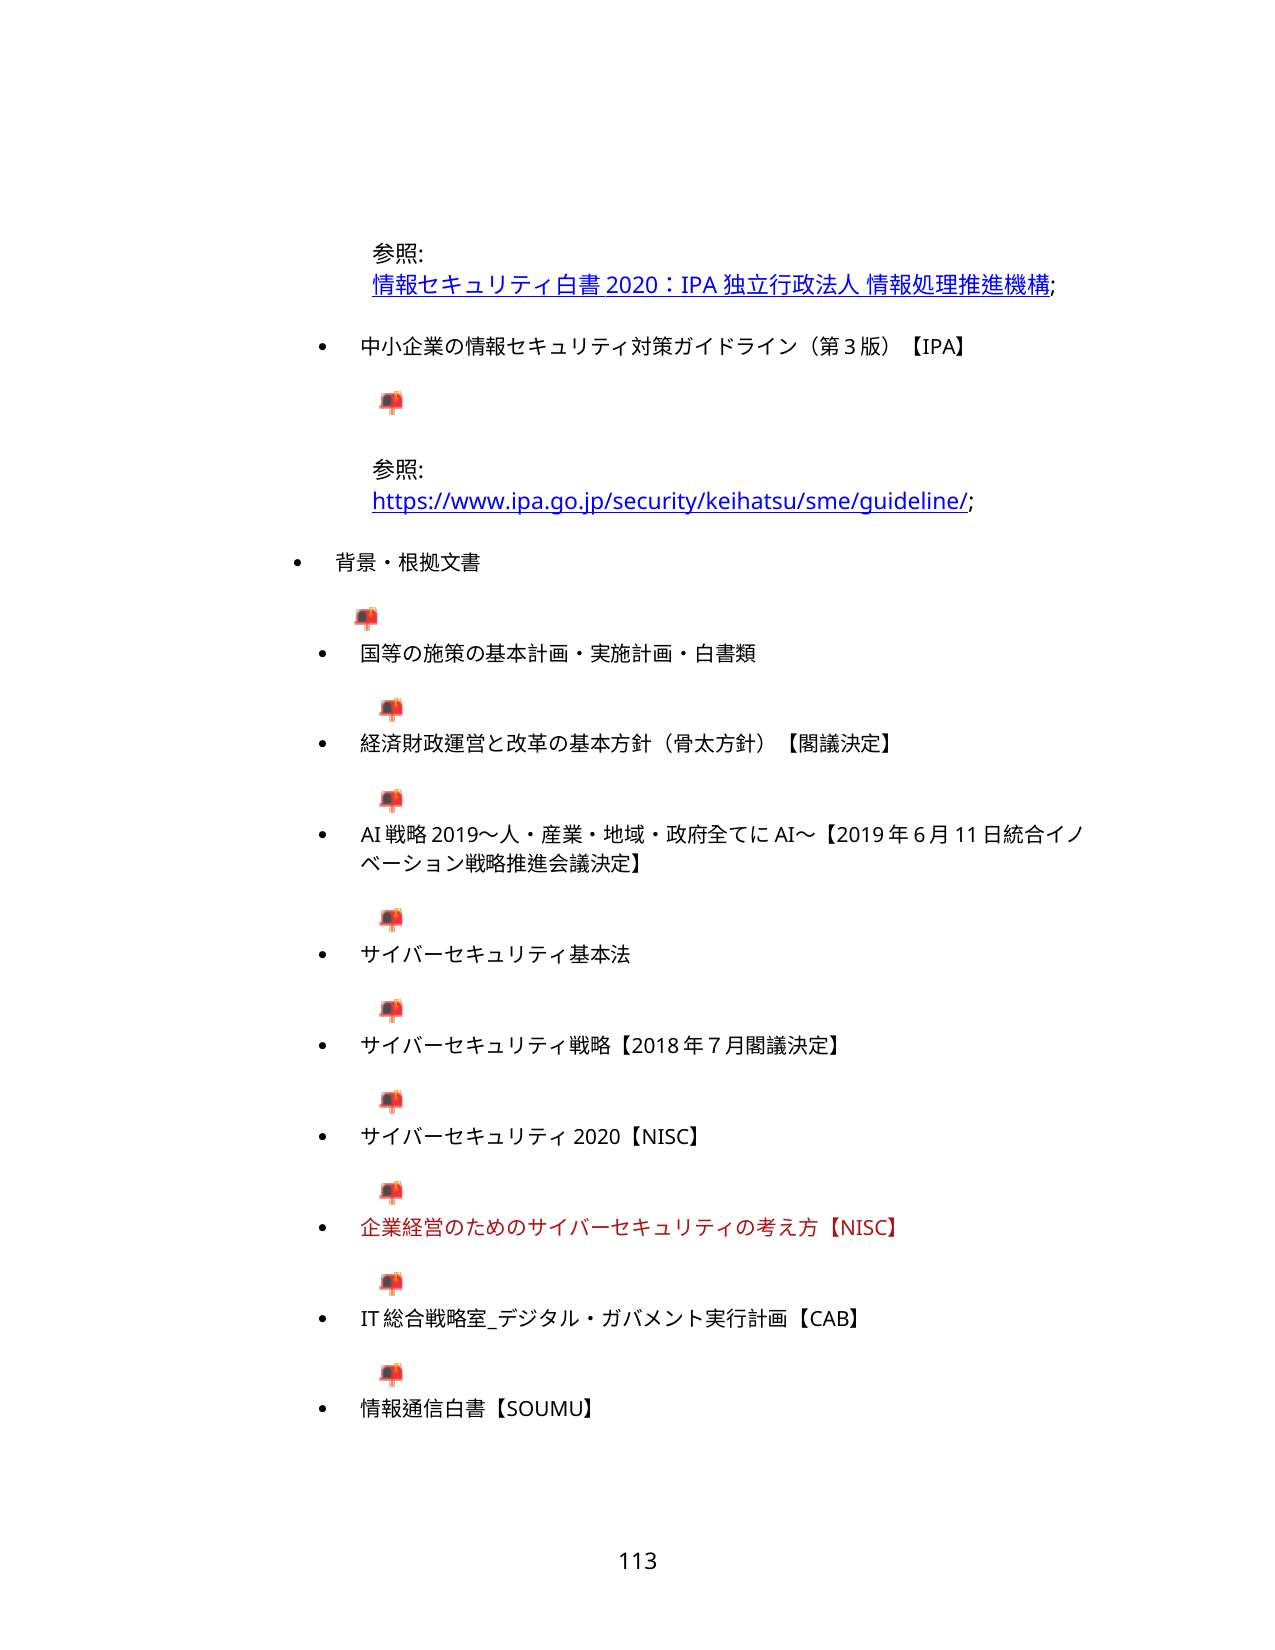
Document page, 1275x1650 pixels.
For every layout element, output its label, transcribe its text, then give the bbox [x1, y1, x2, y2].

picture [379, 698, 403, 722]
list サイバーセキュリティ基本法 [319, 940, 1098, 968]
list 参照: [372, 454, 1098, 485]
list 参照: [372, 238, 1098, 269]
list サイバーセキュリティ戦略【2018年７月閣議決定】 [319, 1031, 1098, 1059]
text https://www.ipa.go.jp/security/keihatsu/sme/guideline/; [372, 485, 1098, 516]
text 情報セキュリティ白書2020：IPA 独立行政法人 情報処理推進機構; [372, 269, 1098, 301]
list AI戦略2019～人・産業・地域・政府全てにAI～【2019年6月11日統合イノベーション戦略推進会議決定】 [319, 821, 1098, 877]
picture [379, 1090, 403, 1114]
picture [354, 607, 378, 631]
picture [379, 999, 403, 1023]
picture [379, 1363, 403, 1387]
list IT総合戦略室_デジタル・ガバメント実行計画【CAB】 [319, 1304, 1098, 1332]
picture [379, 908, 403, 932]
picture [379, 1272, 403, 1296]
list 背景・根拠文書 [294, 548, 1098, 576]
picture [379, 1181, 403, 1205]
list サイバーセキュリティ2020【NISC】 [319, 1122, 1098, 1150]
list 企業経営のためのサイバーセキュリティの考え方【NISC】 [319, 1213, 1098, 1241]
list 国等の施策の基本計画・実施計画・白書類 [319, 639, 1098, 667]
picture [379, 391, 403, 415]
list 情報通信白書【SOUMU】 [319, 1394, 1098, 1423]
list 中小企業の情報セキュリティ対策ガイドライン（第3版）【IPA】 [319, 332, 1098, 360]
list 経済財政運営と改革の基本方針（骨太方針）【閣議決定】 [319, 729, 1098, 758]
picture [379, 789, 403, 813]
